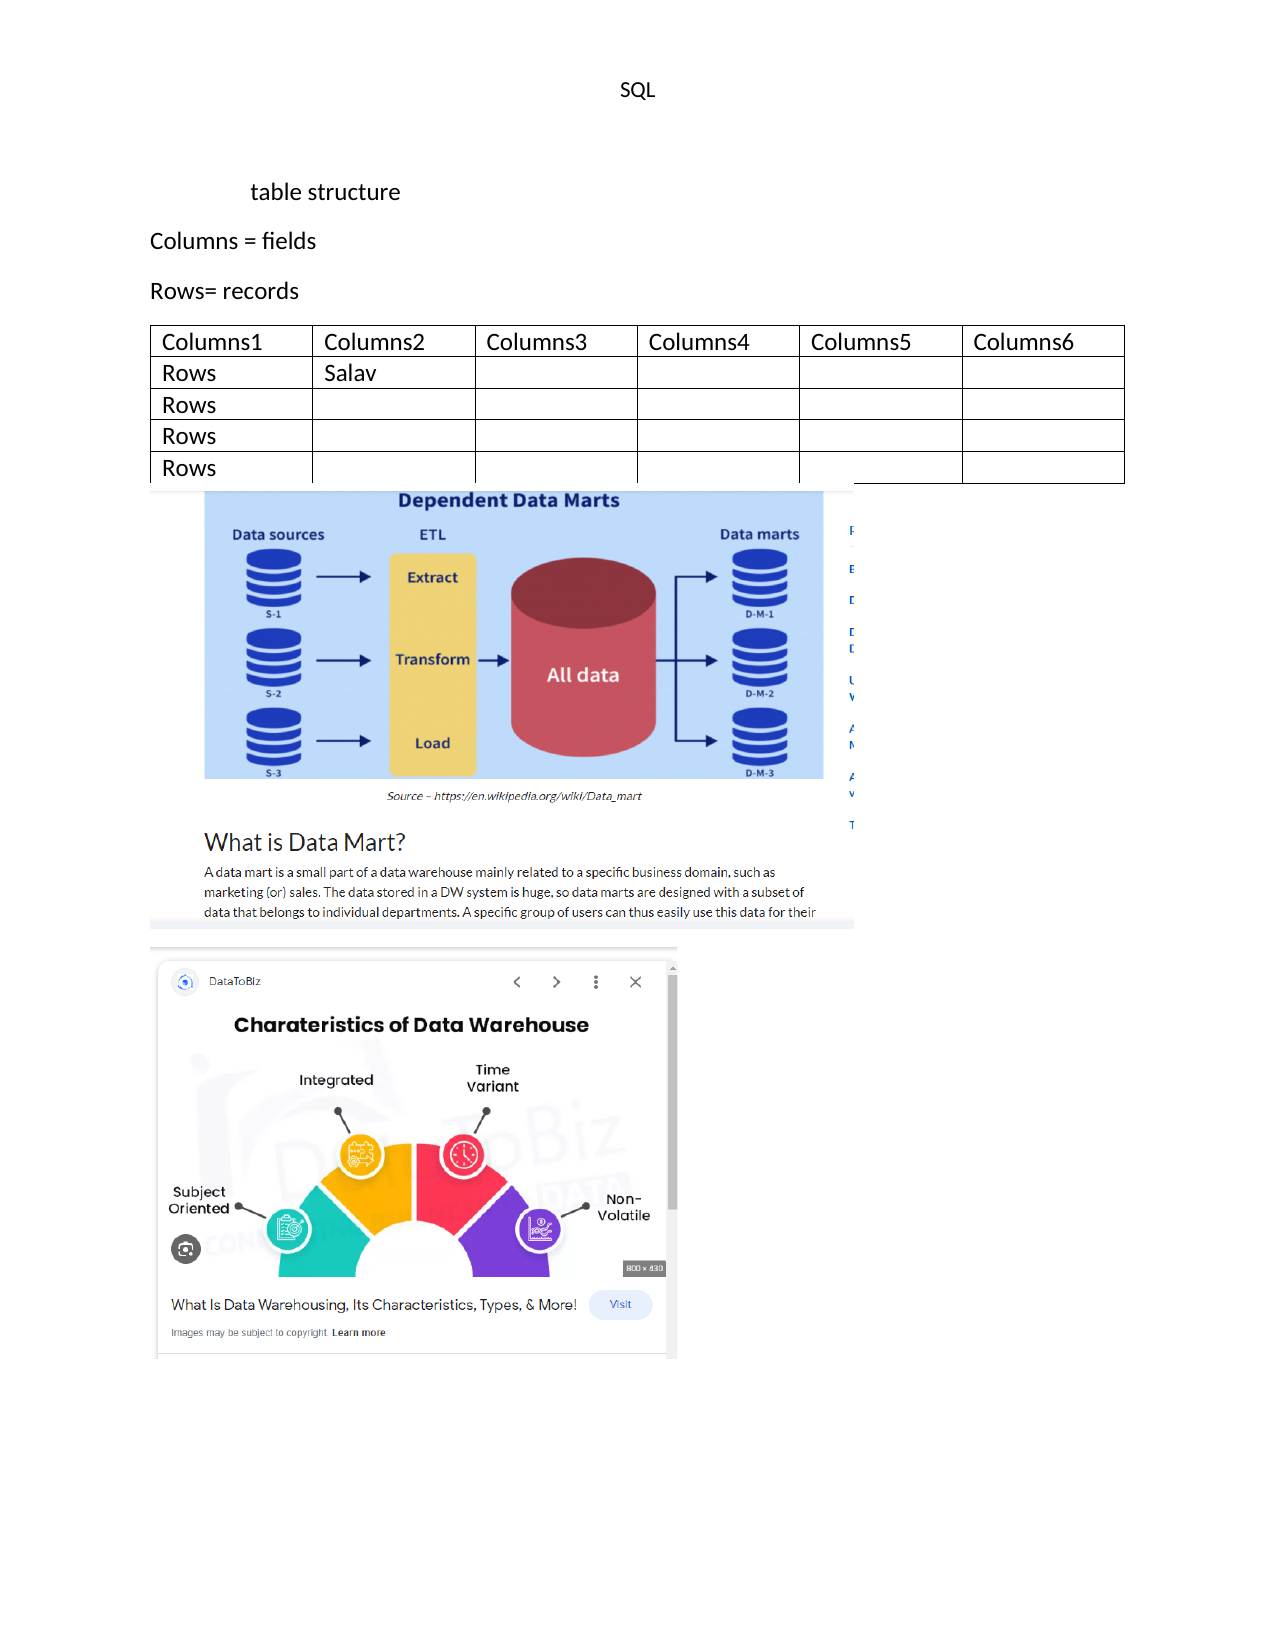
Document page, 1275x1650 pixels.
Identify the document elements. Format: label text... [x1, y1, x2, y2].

table_header Columns5 [800, 326, 962, 356]
table_cell [800, 357, 962, 388]
table_cell [638, 452, 799, 482]
table_cell [963, 357, 1124, 388]
table_cell [476, 420, 637, 451]
table_cell Rows [151, 389, 312, 419]
table_cell [476, 357, 637, 388]
table_cell [638, 357, 799, 388]
table_cell [800, 452, 962, 482]
table_header Columns3 [476, 326, 637, 356]
text Rows= records [150, 275, 1125, 306]
table_cell Salav [313, 357, 475, 388]
table_header Columns4 [638, 326, 799, 356]
table_cell [313, 389, 475, 419]
table_cell [800, 389, 962, 419]
table_cell [963, 389, 1124, 419]
table_header Columns6 [963, 326, 1124, 356]
table_cell [638, 420, 799, 451]
text table structure [150, 150, 1125, 206]
picture [150, 483, 854, 929]
text Columns = fields [150, 225, 1125, 256]
table_cell Rows [151, 420, 312, 451]
table_cell [800, 420, 962, 451]
table_header Columns2 [313, 326, 475, 356]
table_cell Rows [151, 452, 312, 482]
table_cell [476, 389, 637, 419]
table_cell [313, 420, 475, 451]
table_header Columns1 [151, 326, 312, 356]
table_cell [476, 452, 637, 482]
picture [150, 947, 678, 1359]
table_cell [638, 389, 799, 419]
table_cell [963, 452, 1124, 482]
table_cell Rows [151, 357, 312, 388]
table_cell [963, 420, 1124, 451]
table_cell [313, 452, 475, 482]
